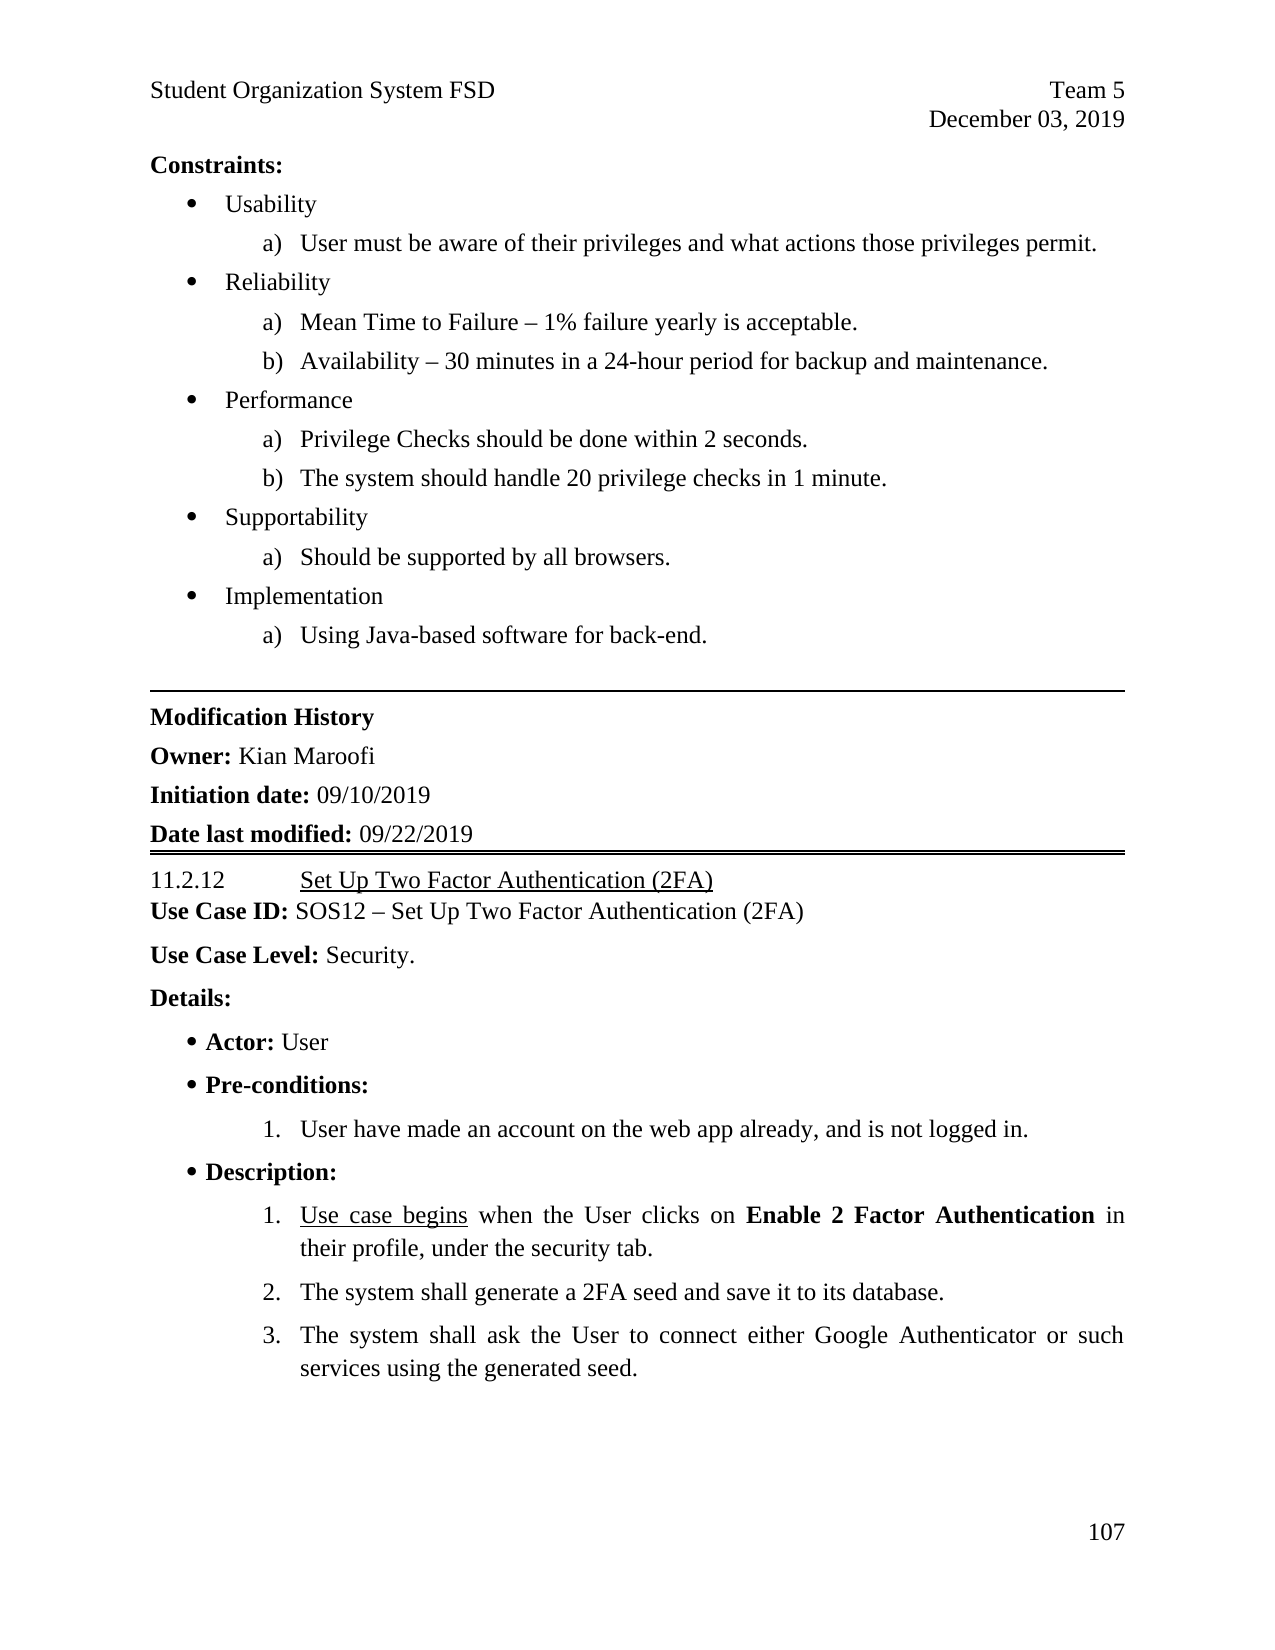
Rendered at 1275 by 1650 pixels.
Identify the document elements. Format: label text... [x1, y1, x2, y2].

text Owner: Kian Maroofi [150, 741, 1125, 770]
list Using Java-based software for back-end. [262, 620, 1125, 649]
list Implementation [187, 581, 1125, 609]
list Reliability [187, 267, 1125, 296]
list Performance [187, 385, 1125, 414]
list The system shall ask the User to connect either Google Authenticator or such services using the generated seed. [262, 1320, 1125, 1382]
list Supportability [187, 502, 1125, 531]
list Usability [187, 189, 1125, 218]
text Modification History [150, 702, 1125, 731]
text Initiation date: 09/10/2019 [150, 780, 1125, 809]
text Details: [150, 983, 1125, 1012]
list Use case begins when the User clicks on Enable 2 Factor Authentication in their profile, under the security tab. [262, 1201, 1125, 1262]
subtitle Set Up Two Factor Authentication (2FA) [150, 865, 1125, 894]
list Mean Time to Failure – 1% failure yearly is acceptable. [262, 307, 1125, 335]
list Actor: User [187, 1027, 1125, 1056]
text Use Case ID: SOS12 – Set Up Two Factor Authentication (2FA) [150, 896, 1125, 925]
text Constraints: [150, 150, 1125, 179]
list Pre-conditions: [187, 1070, 1125, 1099]
text Date last modified: 09/22/2019 [150, 819, 1125, 850]
list Description: [187, 1157, 1125, 1186]
list Should be supported by all browsers. [262, 542, 1125, 570]
list User have made an account on the web app already, and is not logged in. [262, 1114, 1125, 1142]
list The system shall generate a 2FA seed and save it to its database. [262, 1277, 1125, 1306]
list Availability – 30 minutes in a 24-hour period for backup and maintenance. [262, 346, 1125, 374]
list The system should handle 20 privilege checks in 1 minute. [262, 463, 1125, 492]
list Privilege Checks should be done within 2 seconds. [262, 424, 1125, 453]
list User must be aware of their privileges and what actions those privileges permit. [262, 228, 1125, 257]
text Use Case Level: Security. [150, 940, 1125, 969]
